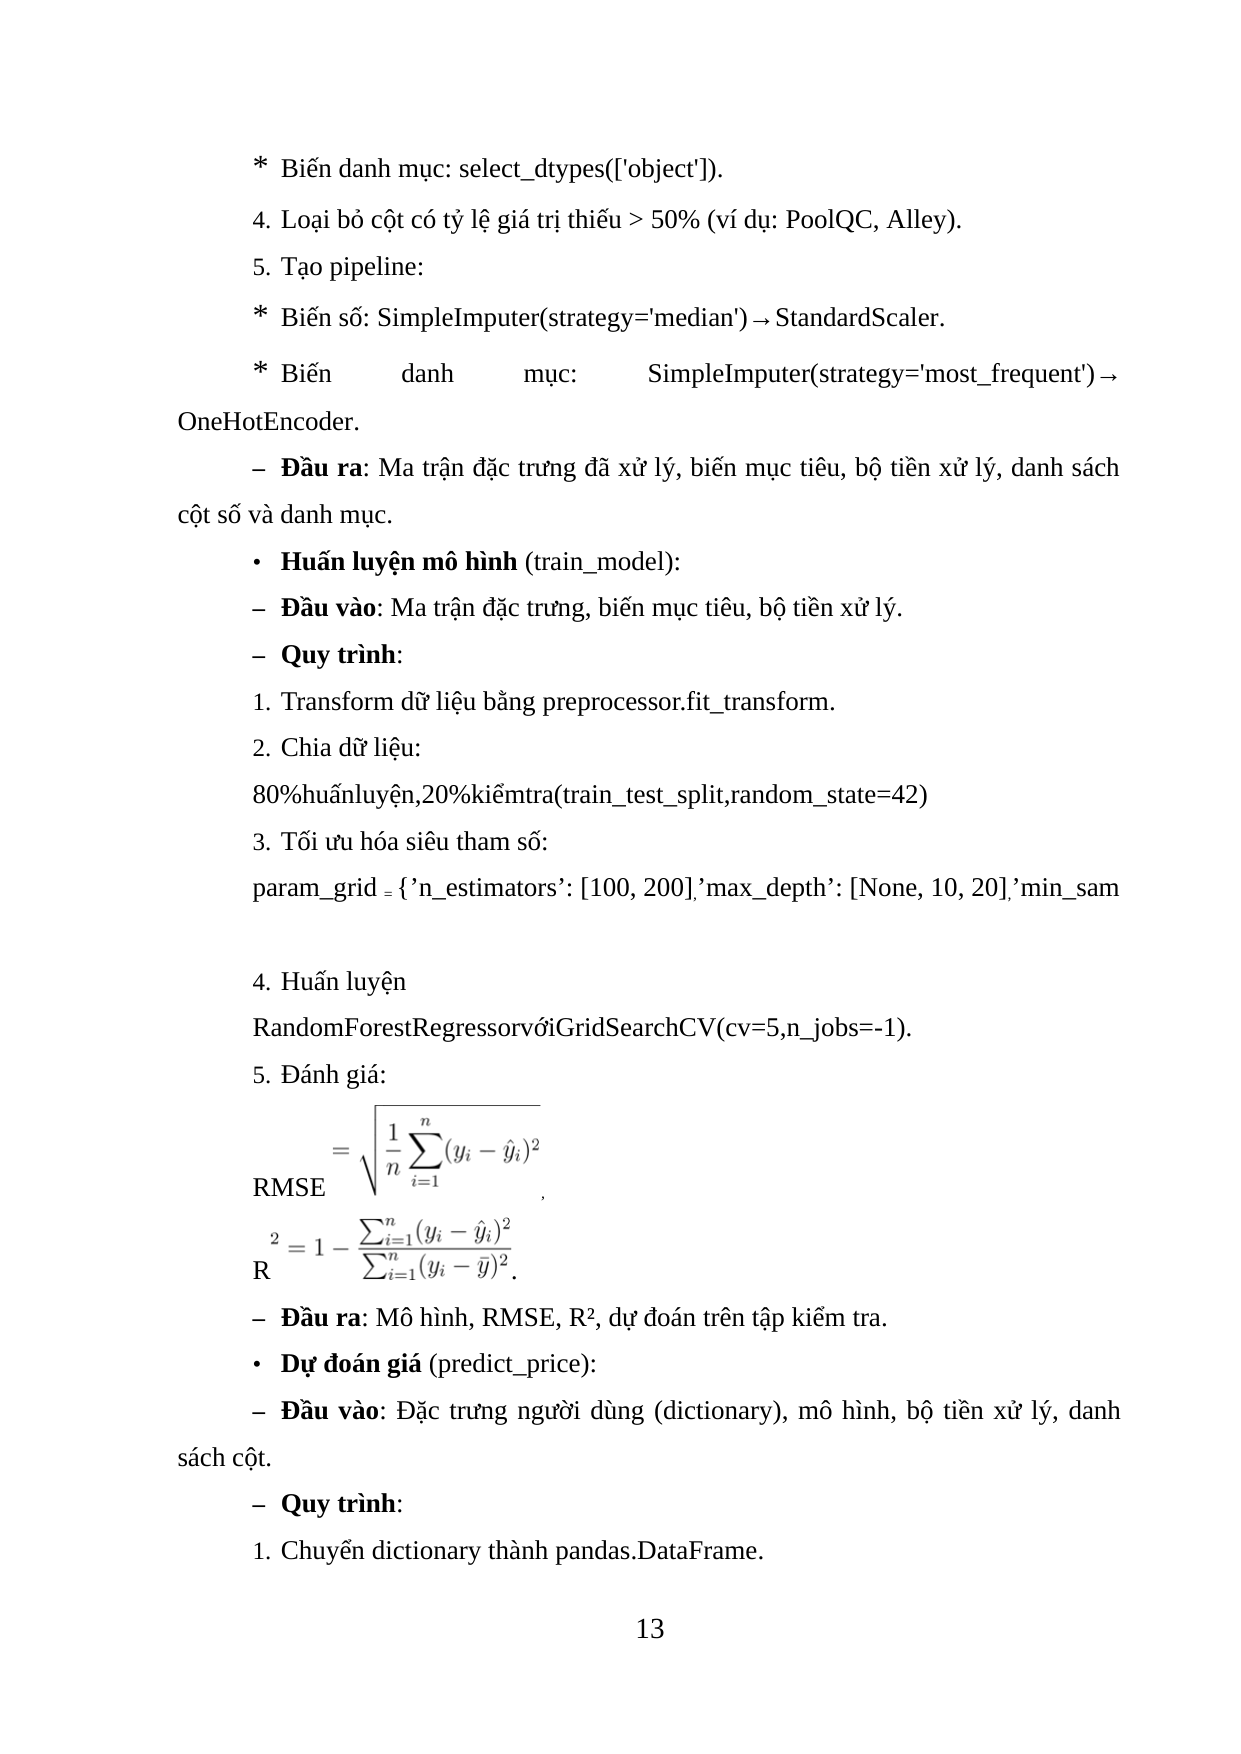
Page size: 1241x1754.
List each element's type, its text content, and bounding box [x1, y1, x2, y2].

list Biến danh mục: SimpleImputer(strategy='most_frequent')→ OneHotEncoder. [177, 352, 1122, 436]
list Chia dữ liệu: [177, 732, 1122, 763]
list Đánh giá: [177, 1058, 1122, 1089]
list Đầu ra: Ma trận đặc trưng đã xử lý, biến mục tiêu, bộ tiền xử lý, danh sách cột số và danh mục. [177, 452, 1122, 529]
list Dự đoán giá (predict_price): [177, 1347, 1122, 1378]
text param_grid = {’n_estimators’: [100, 200],’max_depth’: [None, 10, 20],’min_sam [177, 872, 1122, 903]
list Quy trình: [177, 638, 1122, 669]
list Tối ưu hóa siêu tham số: [177, 825, 1122, 856]
list Đầu vào: Đặc trưng người dùng (dictionary), mô hình, bộ tiền xử lý, danh sách cột. [177, 1394, 1122, 1472]
list Transform dữ liệu bằng preprocessor.fit_transform. [177, 685, 1122, 716]
list Huấn luyện mô hình (train_model): [177, 545, 1122, 576]
text 80%huấnluyện,20%kiểmtra(train_test_split,random_state=42) [177, 778, 1122, 809]
text RandomForestRegressorvớiGridSearchCV(cv=5,n_jobs=-1). [177, 1012, 1122, 1043]
text R. [177, 1217, 1122, 1285]
picture [332, 1105, 541, 1196]
picture [270, 1217, 512, 1280]
list Biến số: SimpleImputer(strategy='median')→StandardScaler. [177, 297, 1122, 334]
text RMSE , [177, 1105, 1122, 1202]
list Quy trình: [177, 1487, 1122, 1518]
list Chuyển dictionary thành pandas.DataFrame. [177, 1534, 1122, 1565]
list Loại bỏ cột có tỷ lệ giá trị thiếu > 50% (ví dụ: PoolQC, Alley). [177, 203, 1122, 234]
list Biến danh mục: select_dtypes(['object']). [177, 148, 1122, 185]
list Tạo pipeline: [177, 250, 1122, 281]
list Đầu ra: Mô hình, RMSE, R², dự đoán trên tập kiểm tra. [177, 1301, 1122, 1332]
list Đầu vào: Ma trận đặc trưng, biến mục tiêu, bộ tiền xử lý. [177, 592, 1122, 623]
list Huấn luyện [177, 965, 1122, 996]
